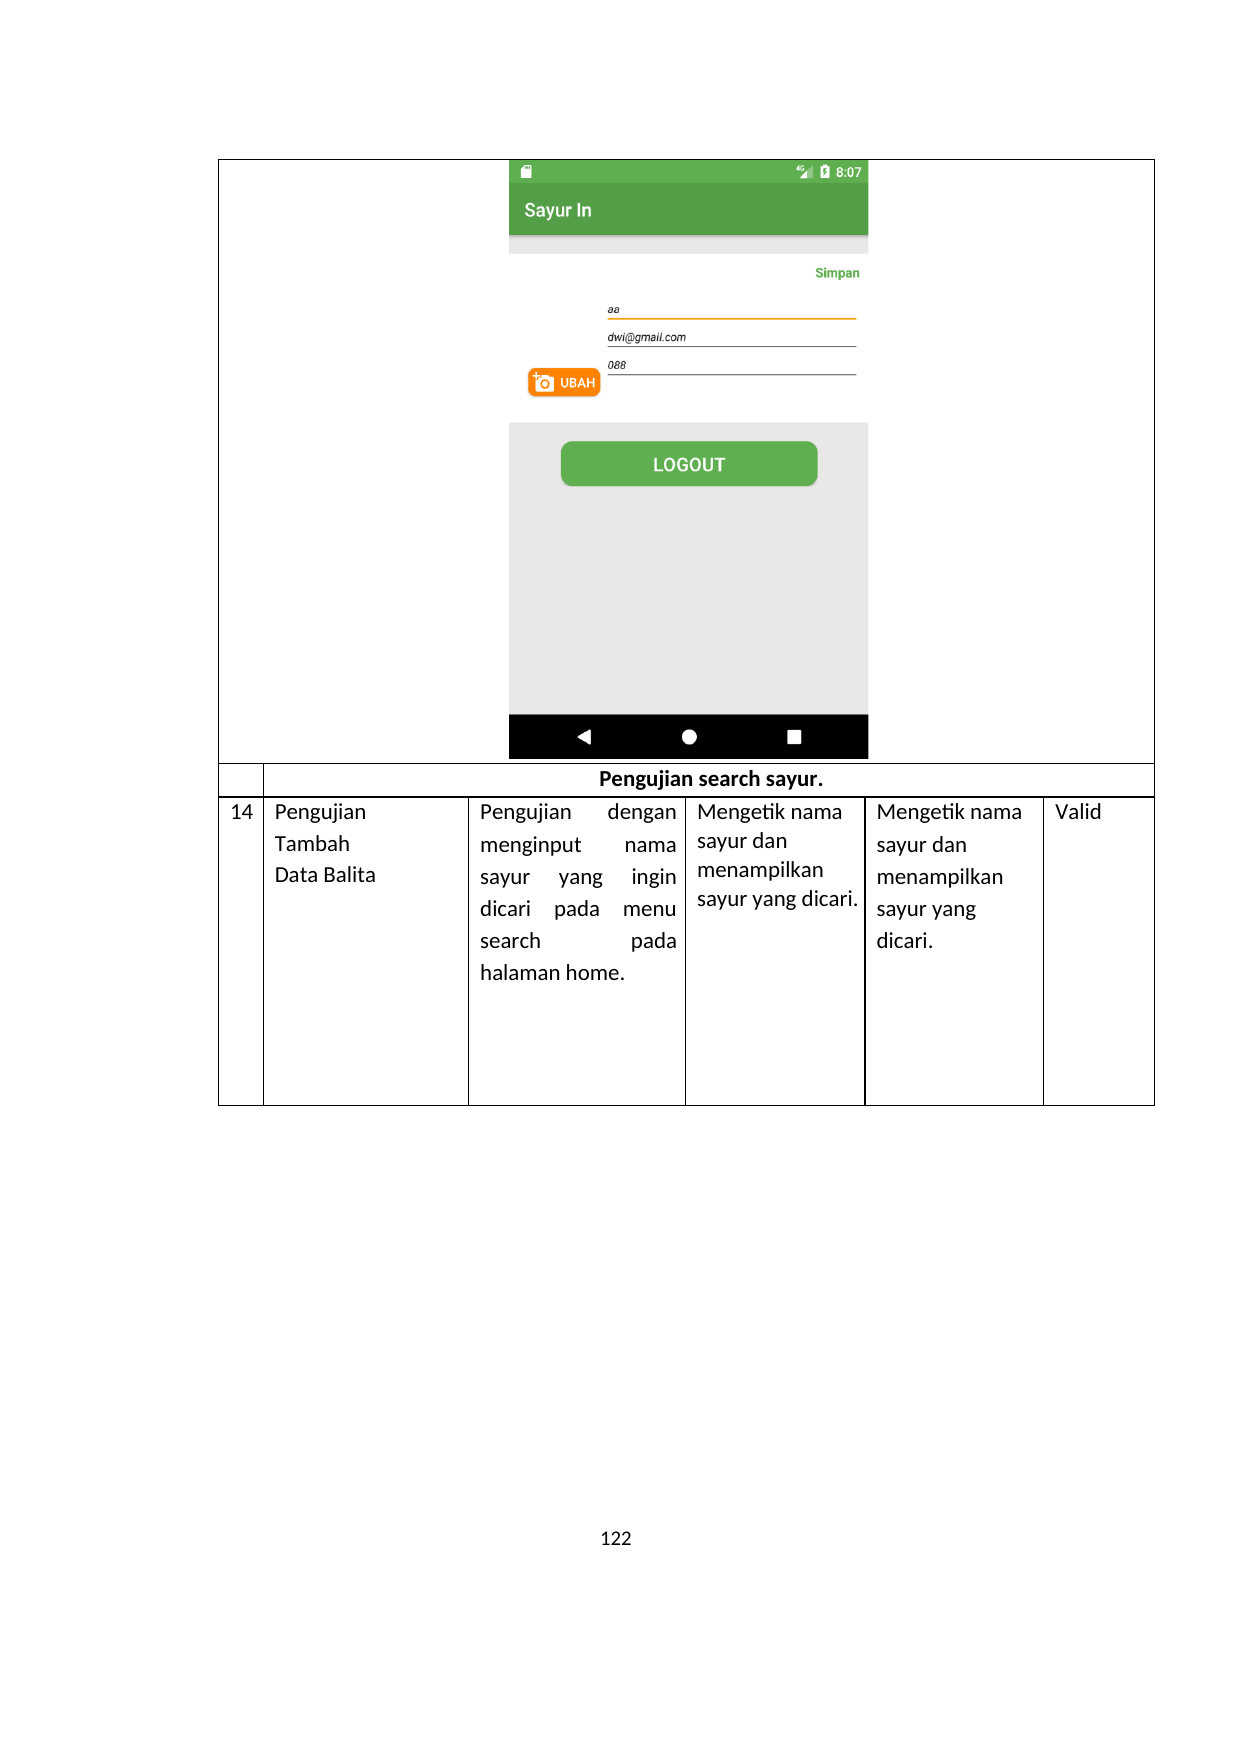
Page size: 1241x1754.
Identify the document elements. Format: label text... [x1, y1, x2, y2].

table_cell [219, 764, 263, 796]
table_cell [219, 160, 1154, 763]
table_cell Mengetik nama sayur dan menampilkan sayur yang dicari. [866, 798, 1043, 1105]
table_cell 14 [219, 798, 263, 1105]
table_cell Pengujian dengan menginput nama sayur yang ingin dicari pada menu search pada halaman home. [469, 798, 685, 1105]
table_cell Mengetik nama sayur dan menampilkan sayur yang dicari. [686, 798, 864, 1105]
table_cell Pengujian search sayur. [264, 764, 1154, 796]
table_cell Valid [1044, 798, 1154, 1105]
table_cell Pengujian Tambah Data Balita [264, 798, 468, 1105]
picture [509, 160, 869, 759]
